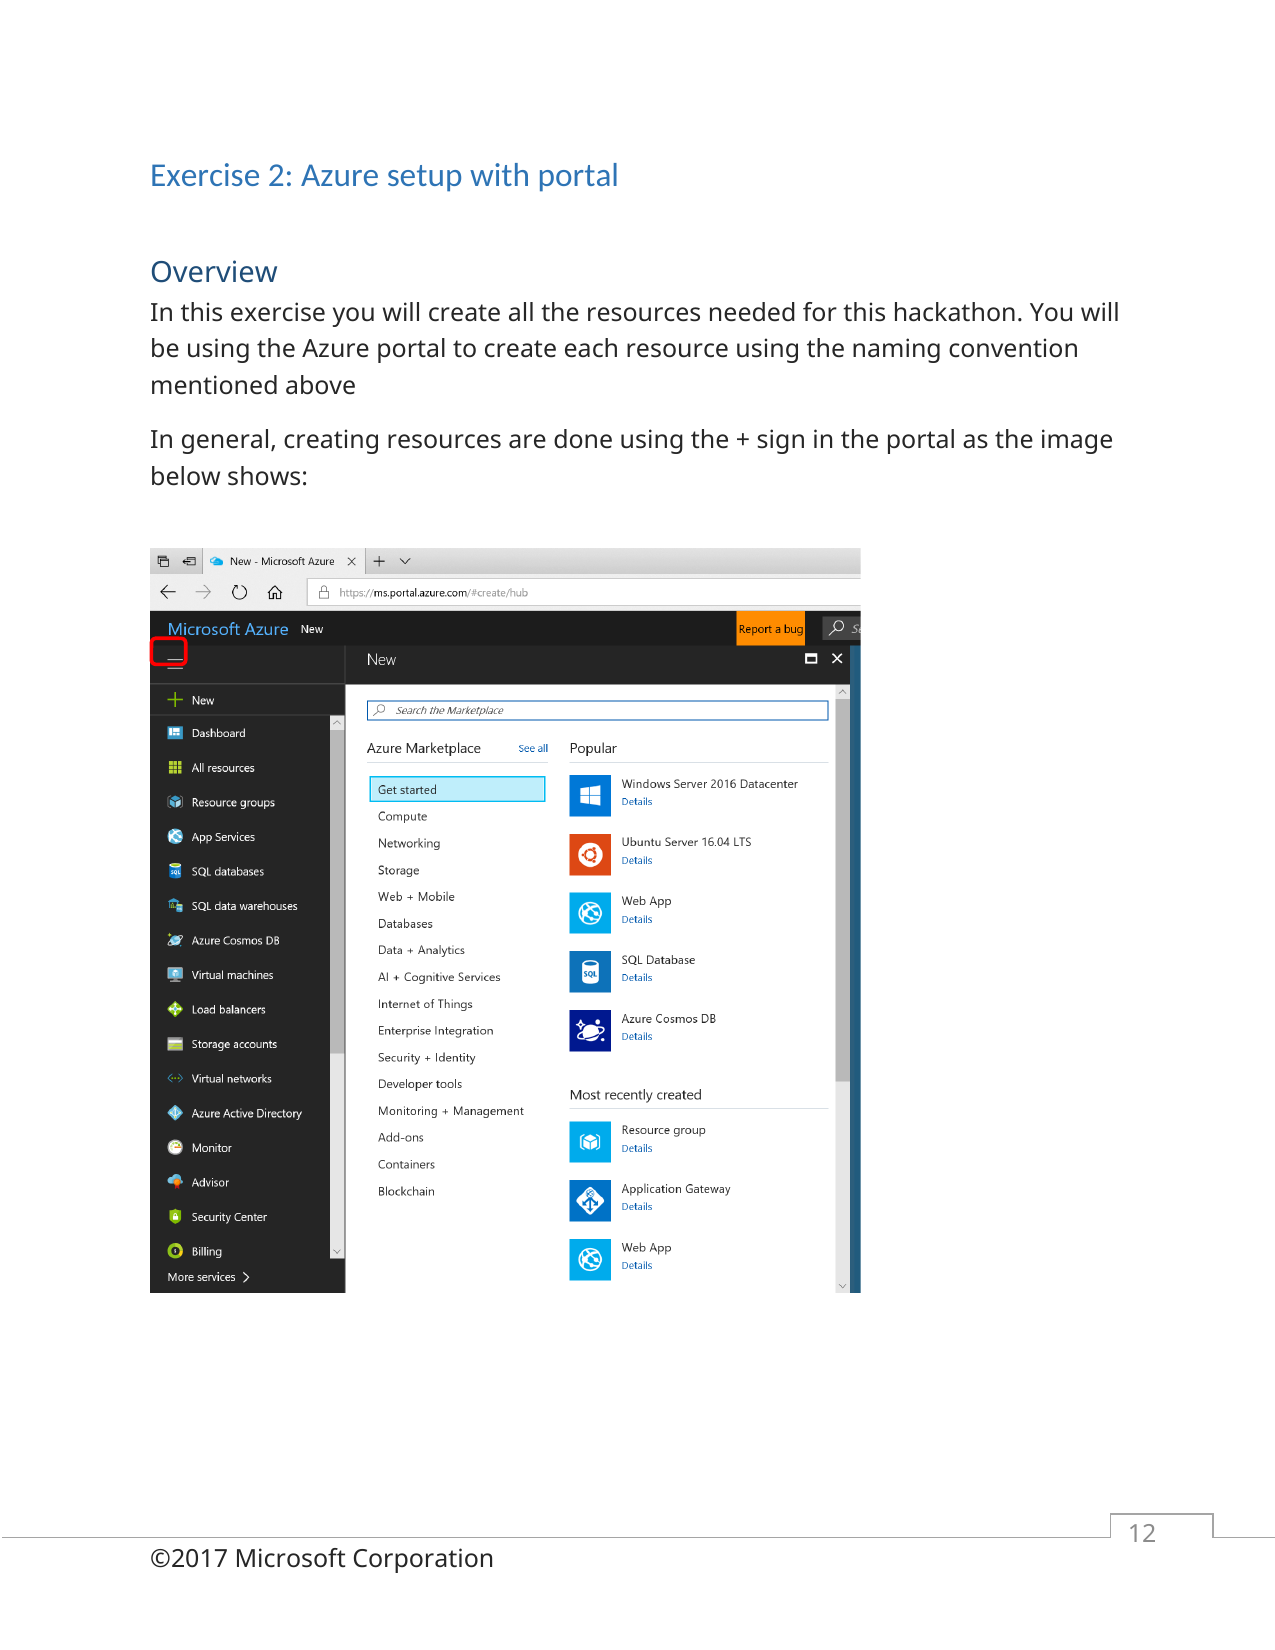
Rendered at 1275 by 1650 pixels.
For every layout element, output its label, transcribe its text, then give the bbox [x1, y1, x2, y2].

picture [150, 548, 861, 1293]
subtitle Exercise 2: Azure setup with portal [150, 154, 1125, 195]
text In this exercise you will create all the resources needed for this hackathon. You will be using the Azure portal to create each resource using the naming convention mentioned above [150, 294, 1125, 402]
text In general, creating resources are done using the + sign in the portal as the image below shows: [150, 421, 1125, 529]
picture [154, 641, 183, 662]
subtitle Overview [150, 252, 1125, 291]
